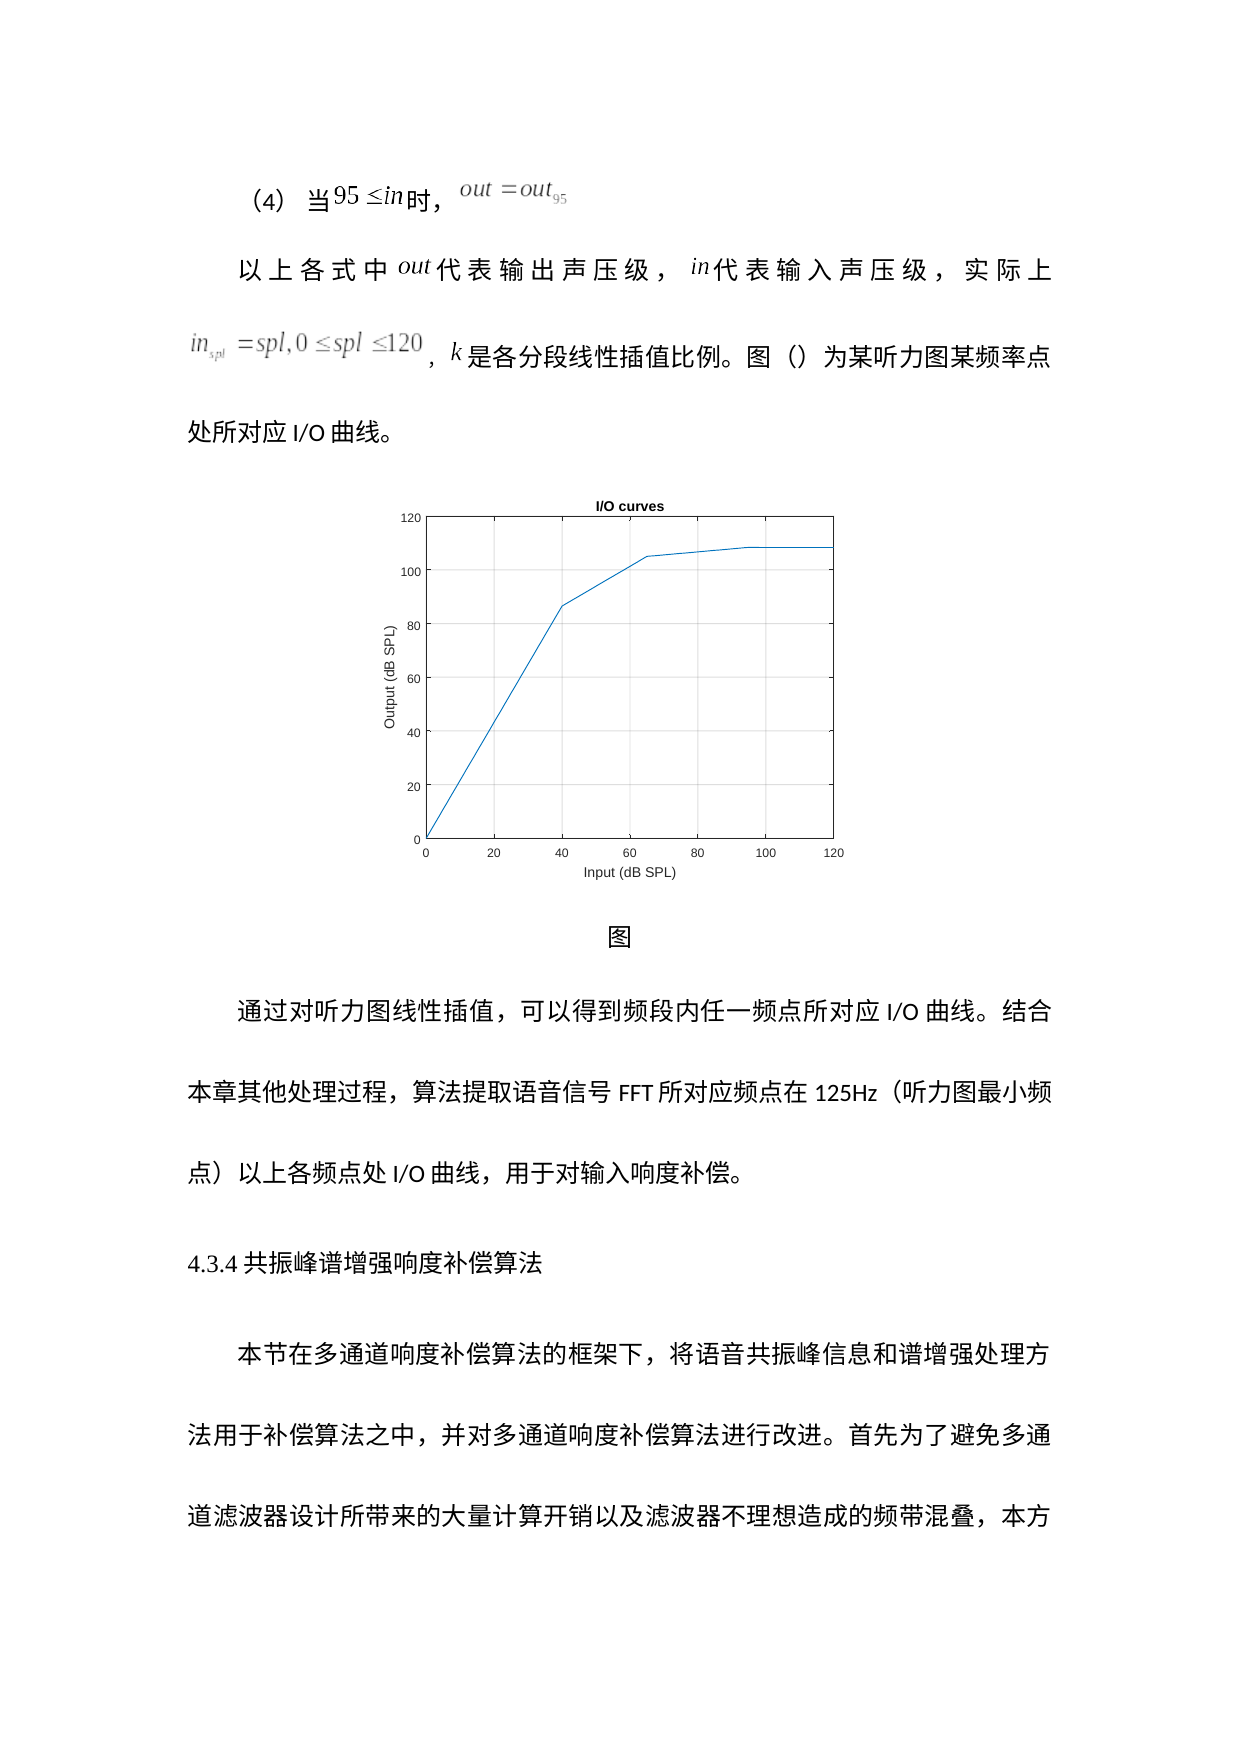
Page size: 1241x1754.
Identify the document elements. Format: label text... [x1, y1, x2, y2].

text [187, 1320, 1053, 1547]
text 以上各式中代表输出声压级，代表输入声压级，实际上，是各分段线性插值比例。图（）为某听力图某频率点处所对应I/O曲线。 [187, 236, 1053, 463]
list 当时， [187, 162, 1053, 227]
list 共振峰谱增强响度补偿算法 [187, 1229, 1053, 1294]
text 通过对听力图线性插值，可以得到频段内任一频点所对应I/O曲线。结合本章其他处理过程，算法提取语音信号FFT所对应频点在125Hz（听力图最小频点）以上各频点处I/O曲线，用于对输入响度补偿。 [187, 977, 1053, 1204]
text 图 [187, 903, 1053, 968]
